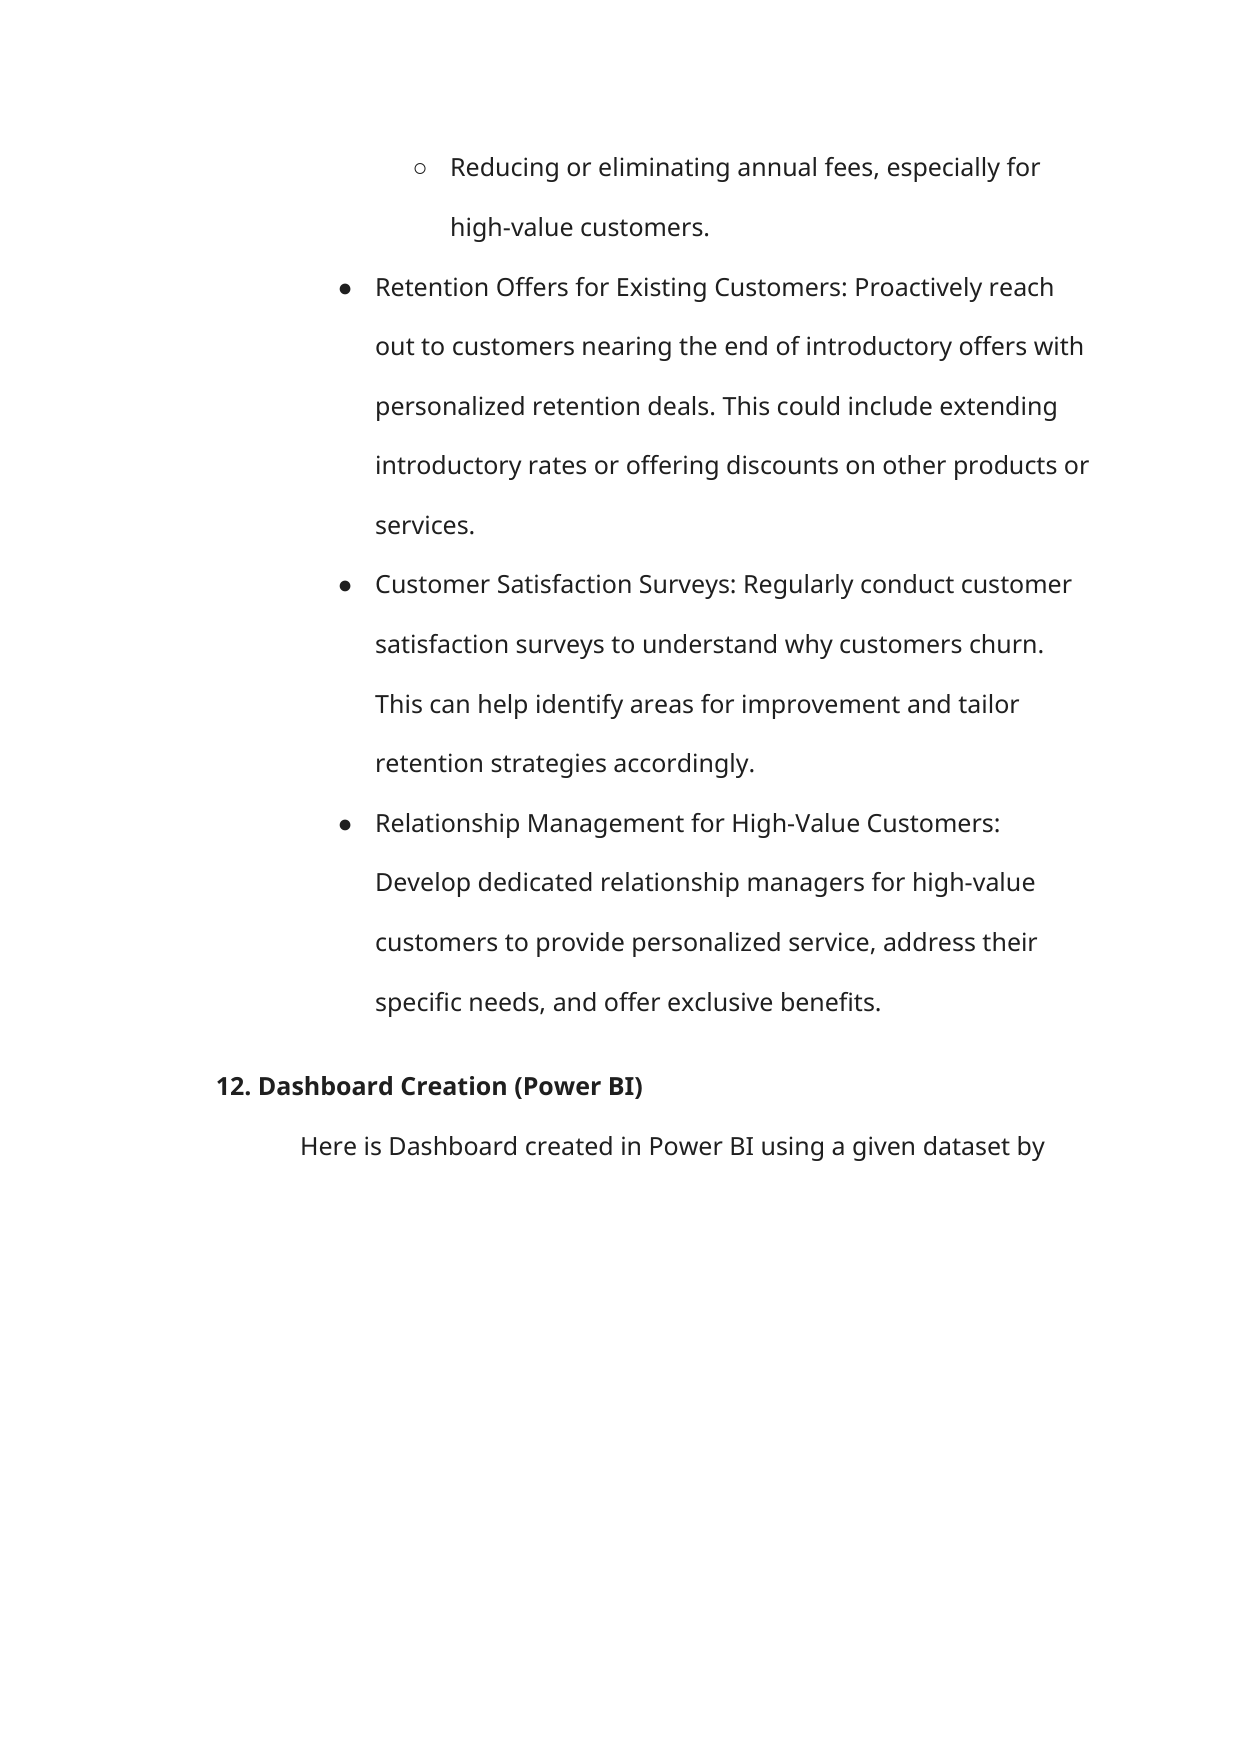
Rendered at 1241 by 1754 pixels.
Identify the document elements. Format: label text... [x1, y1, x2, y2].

list Reducing or eliminating annual fees, especially for high-value customers. [412, 150, 1090, 244]
text 12. Dashboard Creation (Power BI) Here is Dashboard created in Power BI using a given dataset by Bank. [216, 1069, 1090, 1162]
list Relationship Management for High-Value Customers: Develop dedicated relationship managers for high-value customers to provide personalized service, address their specific needs, and offer exclusive benefits. [337, 805, 1090, 1018]
list Retention Offers for Existing Customers: Proactively reach out to customers nearing the end of introductory offers with personalized retention deals. This could include extending introductory rates or offering discounts on other products or services. [337, 269, 1090, 542]
list Customer Satisfaction Surveys: Regularly conduct customer satisfaction surveys to understand why customers churn. This can help identify areas for improvement and tailor retention strategies accordingly. [337, 567, 1090, 780]
